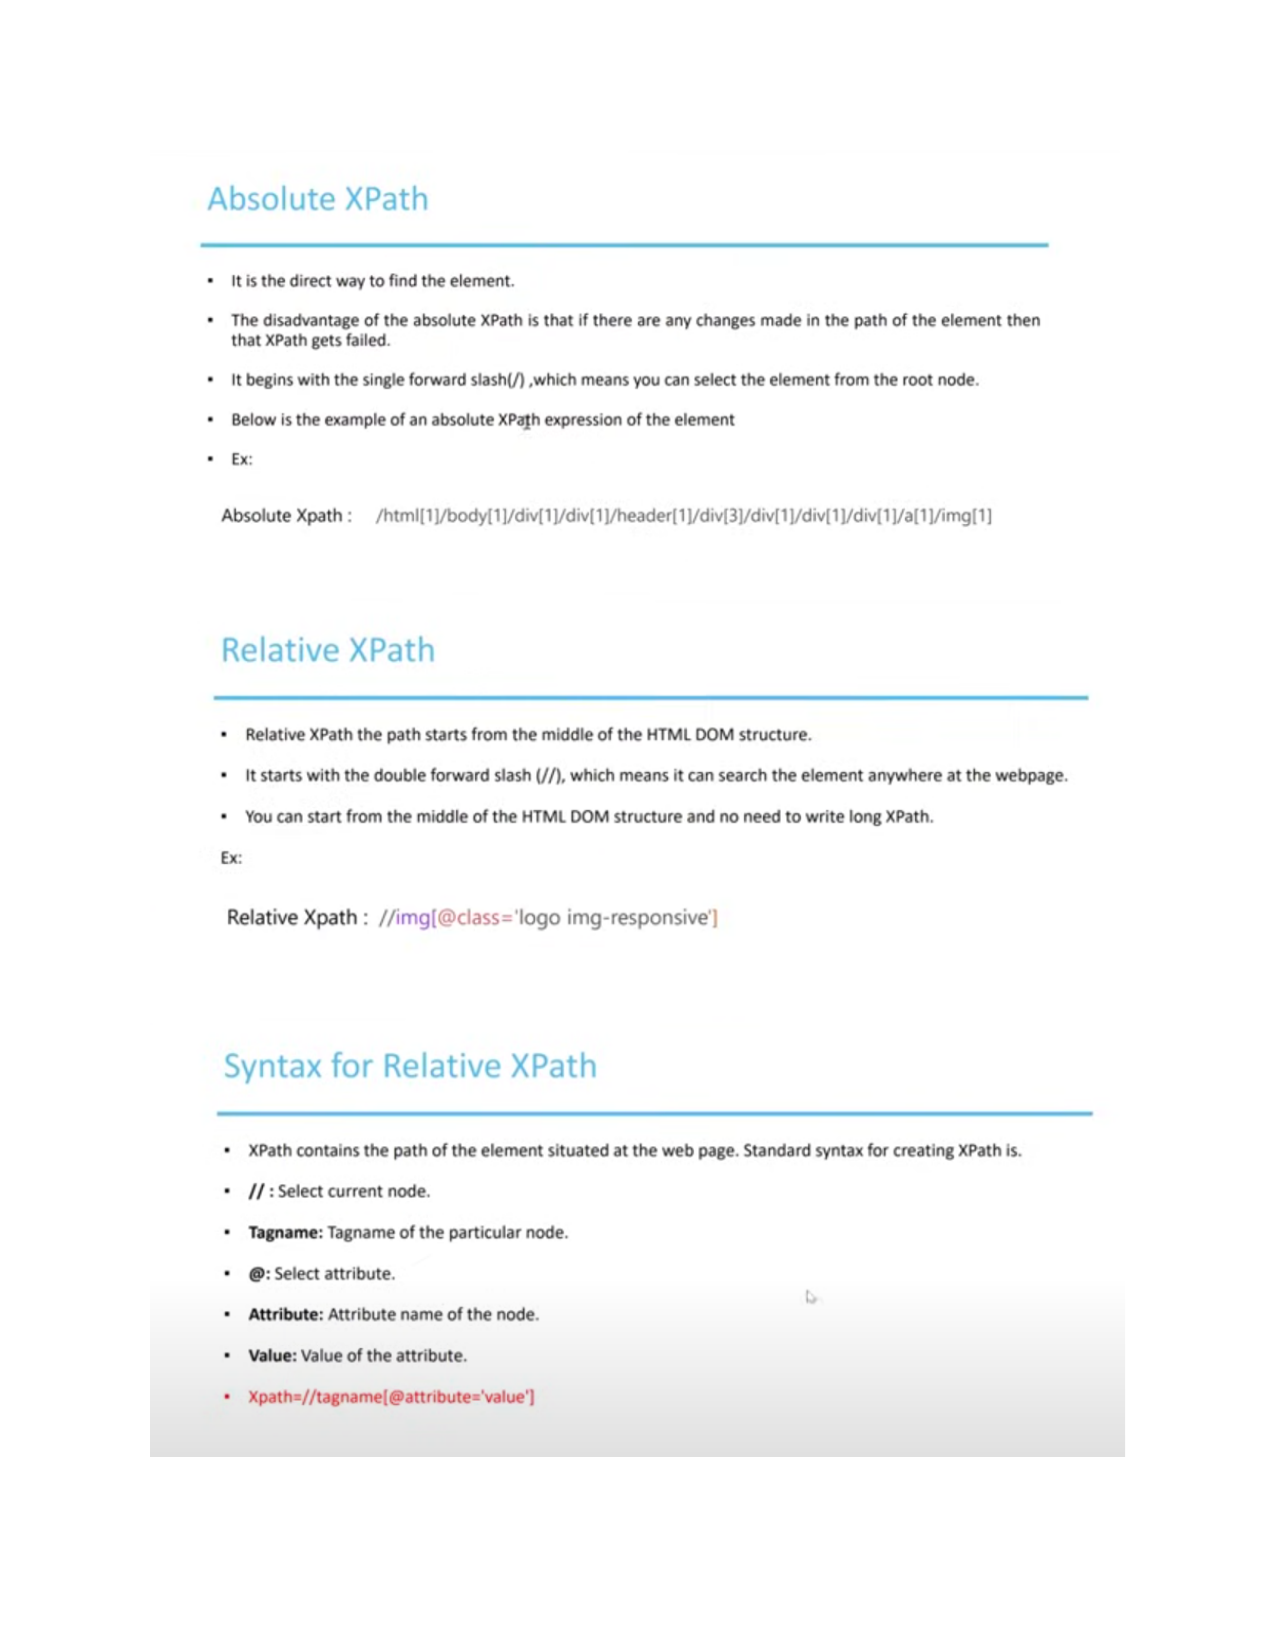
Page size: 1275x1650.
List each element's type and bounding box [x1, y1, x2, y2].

picture [150, 1016, 1125, 1457]
picture [150, 150, 1125, 565]
picture [150, 590, 1125, 992]
